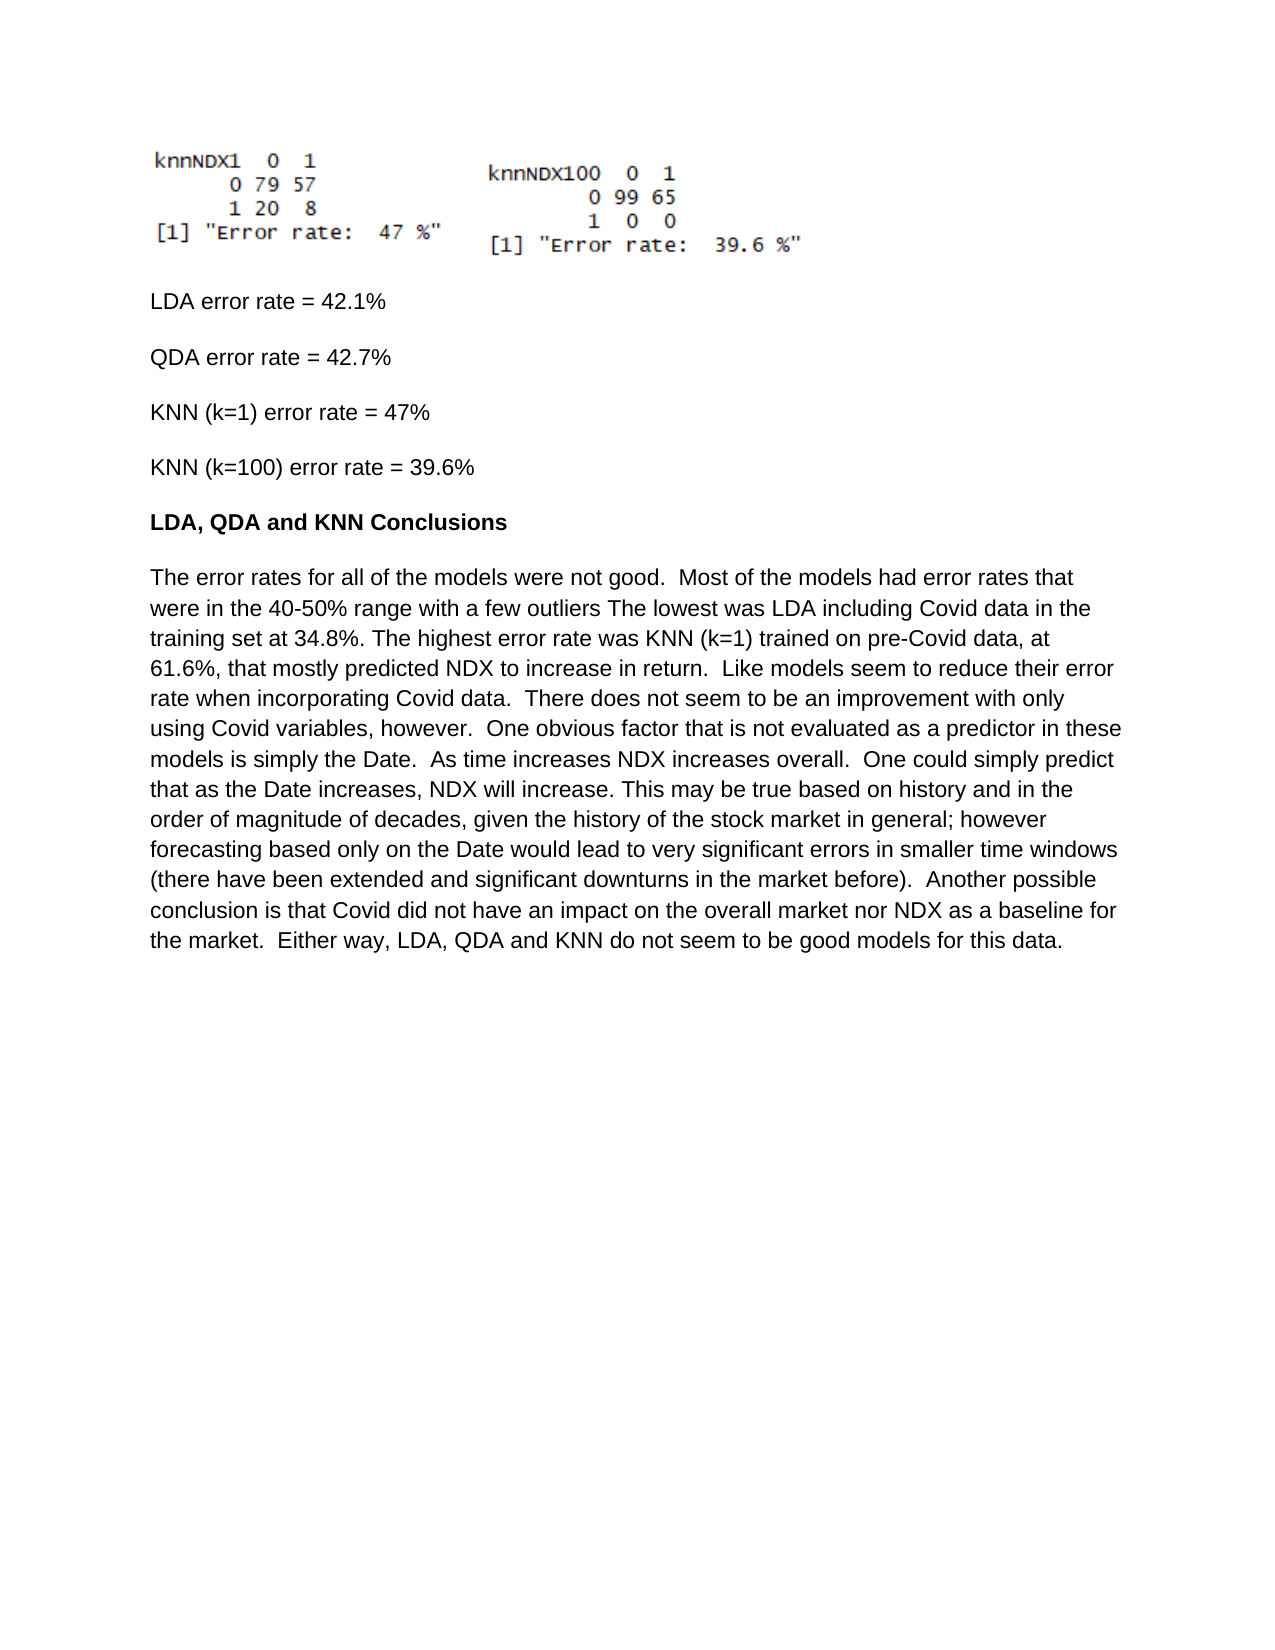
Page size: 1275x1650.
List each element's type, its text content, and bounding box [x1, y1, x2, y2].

text The error rates for all of the models were not good. Most of the models had error rates that were in the 40-50% range with a few outliers The lowest was LDA including Covid data in the training set at 34.8%. The highest error rate was KNN (k=1) trained on pre-Covid data, at 61.6%, that mostly predicted NDX to increase in return. Like models seem to reduce their error rate when incorporating Covid data. There does not seem to be an improvement with only using Covid variables, however. One obvious factor that is not evaluated as a predictor in these models is simply the Date. As time increases NDX increases overall. One could simply predict that as the Date increases, NDX will increase. This may be true based on history and in the order of magnitude of decades, given the history of the stock market in general; however forecasting based only on the Date would lead to very significant errors in smaller time windows (there have been extended and significant downturns in the market before). Another possible conclusion is that Covid did not have an impact on the overall market nor NDX as a baseline for the market. Either way, LDA, QDA and KNN do not seem to be good models for this data. [150, 564, 1125, 953]
text LDA, QDA and KNN Conclusions [150, 509, 1125, 535]
text KNN (k=100) error rate = 39.6% [150, 454, 1125, 480]
text QDA error rate = 42.7% [150, 343, 1125, 370]
picture [150, 150, 807, 260]
text KNN (k=1) error rate = 47% [150, 399, 1125, 425]
text LDA error rate = 42.1% [150, 288, 1125, 314]
